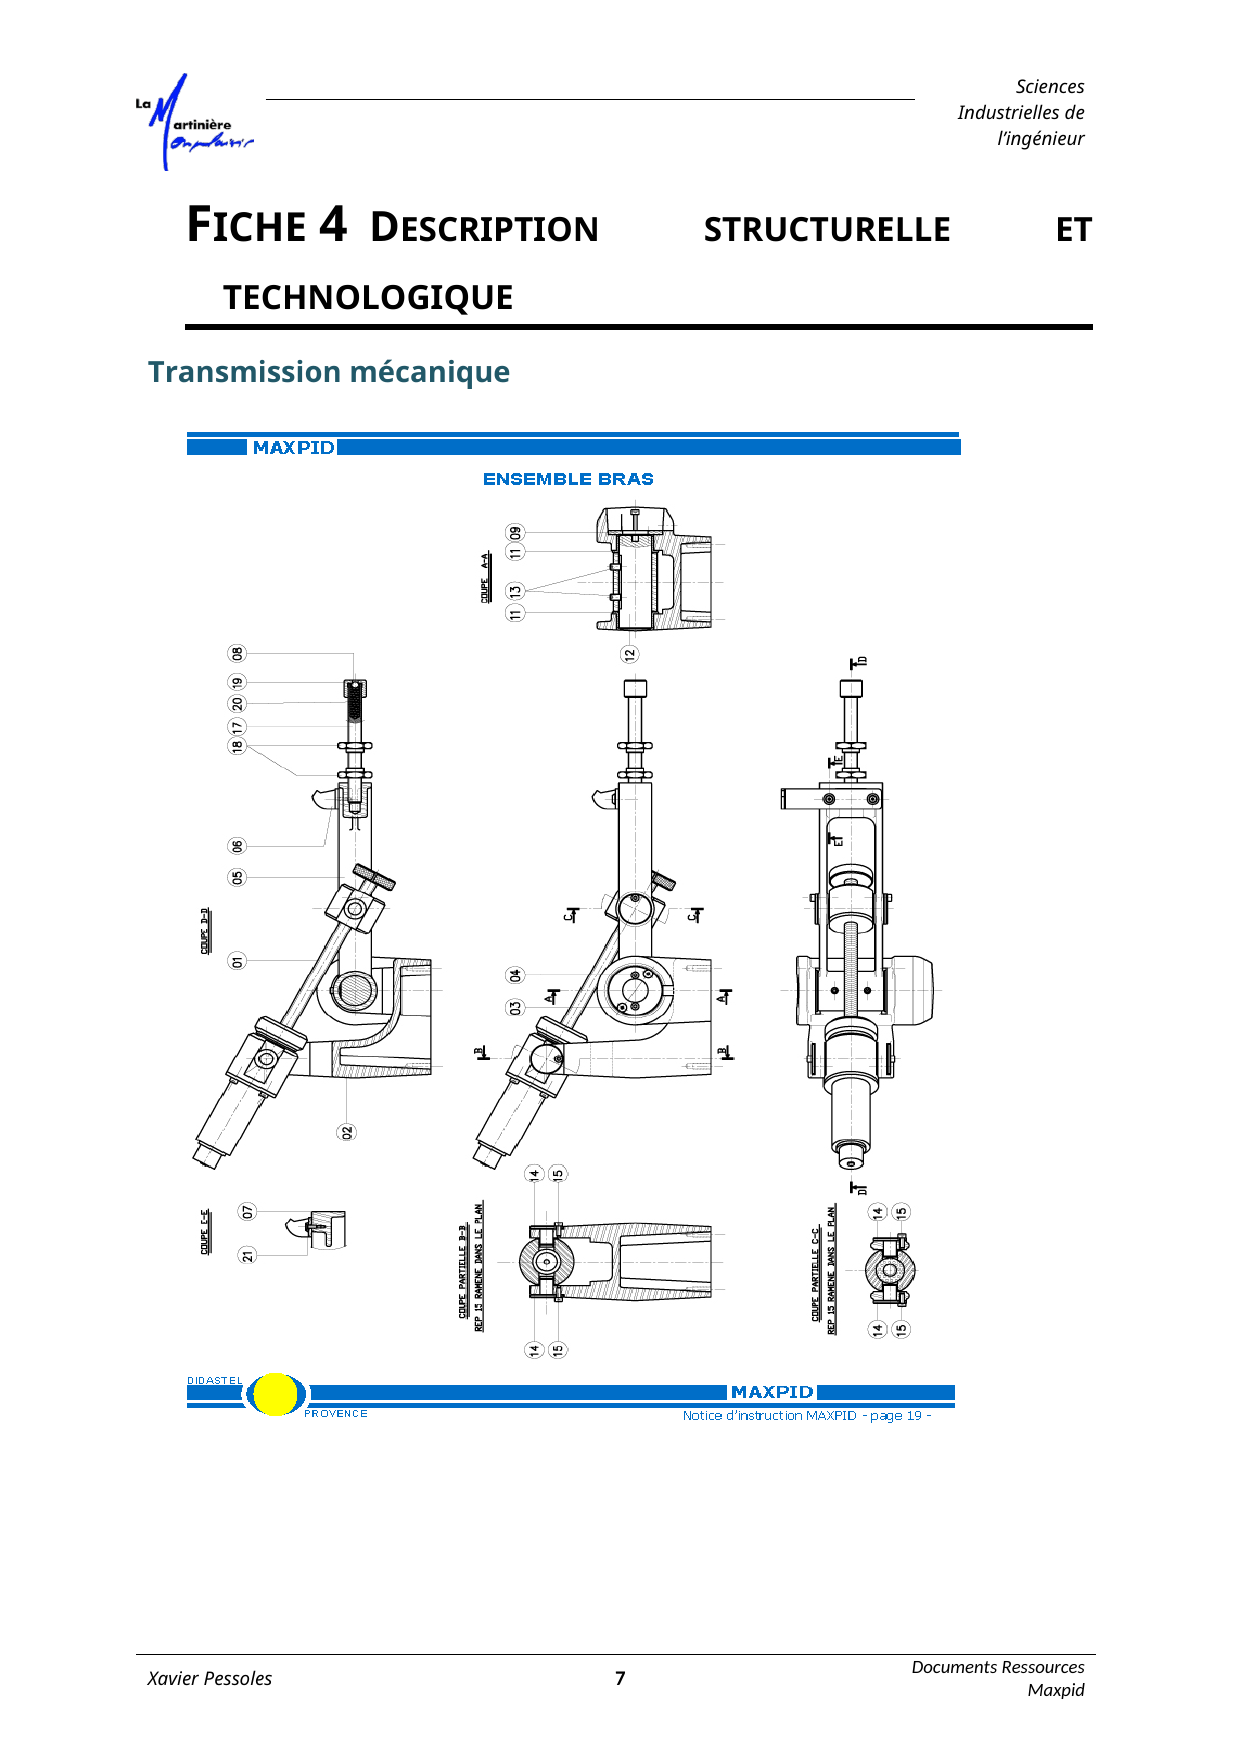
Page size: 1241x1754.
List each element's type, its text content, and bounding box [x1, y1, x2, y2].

picture [147, 396, 990, 1470]
subtitle Description structurelle et technologique [185, 188, 1093, 324]
picture [136, 73, 254, 171]
subtitle Transmission mécanique [148, 351, 1093, 391]
